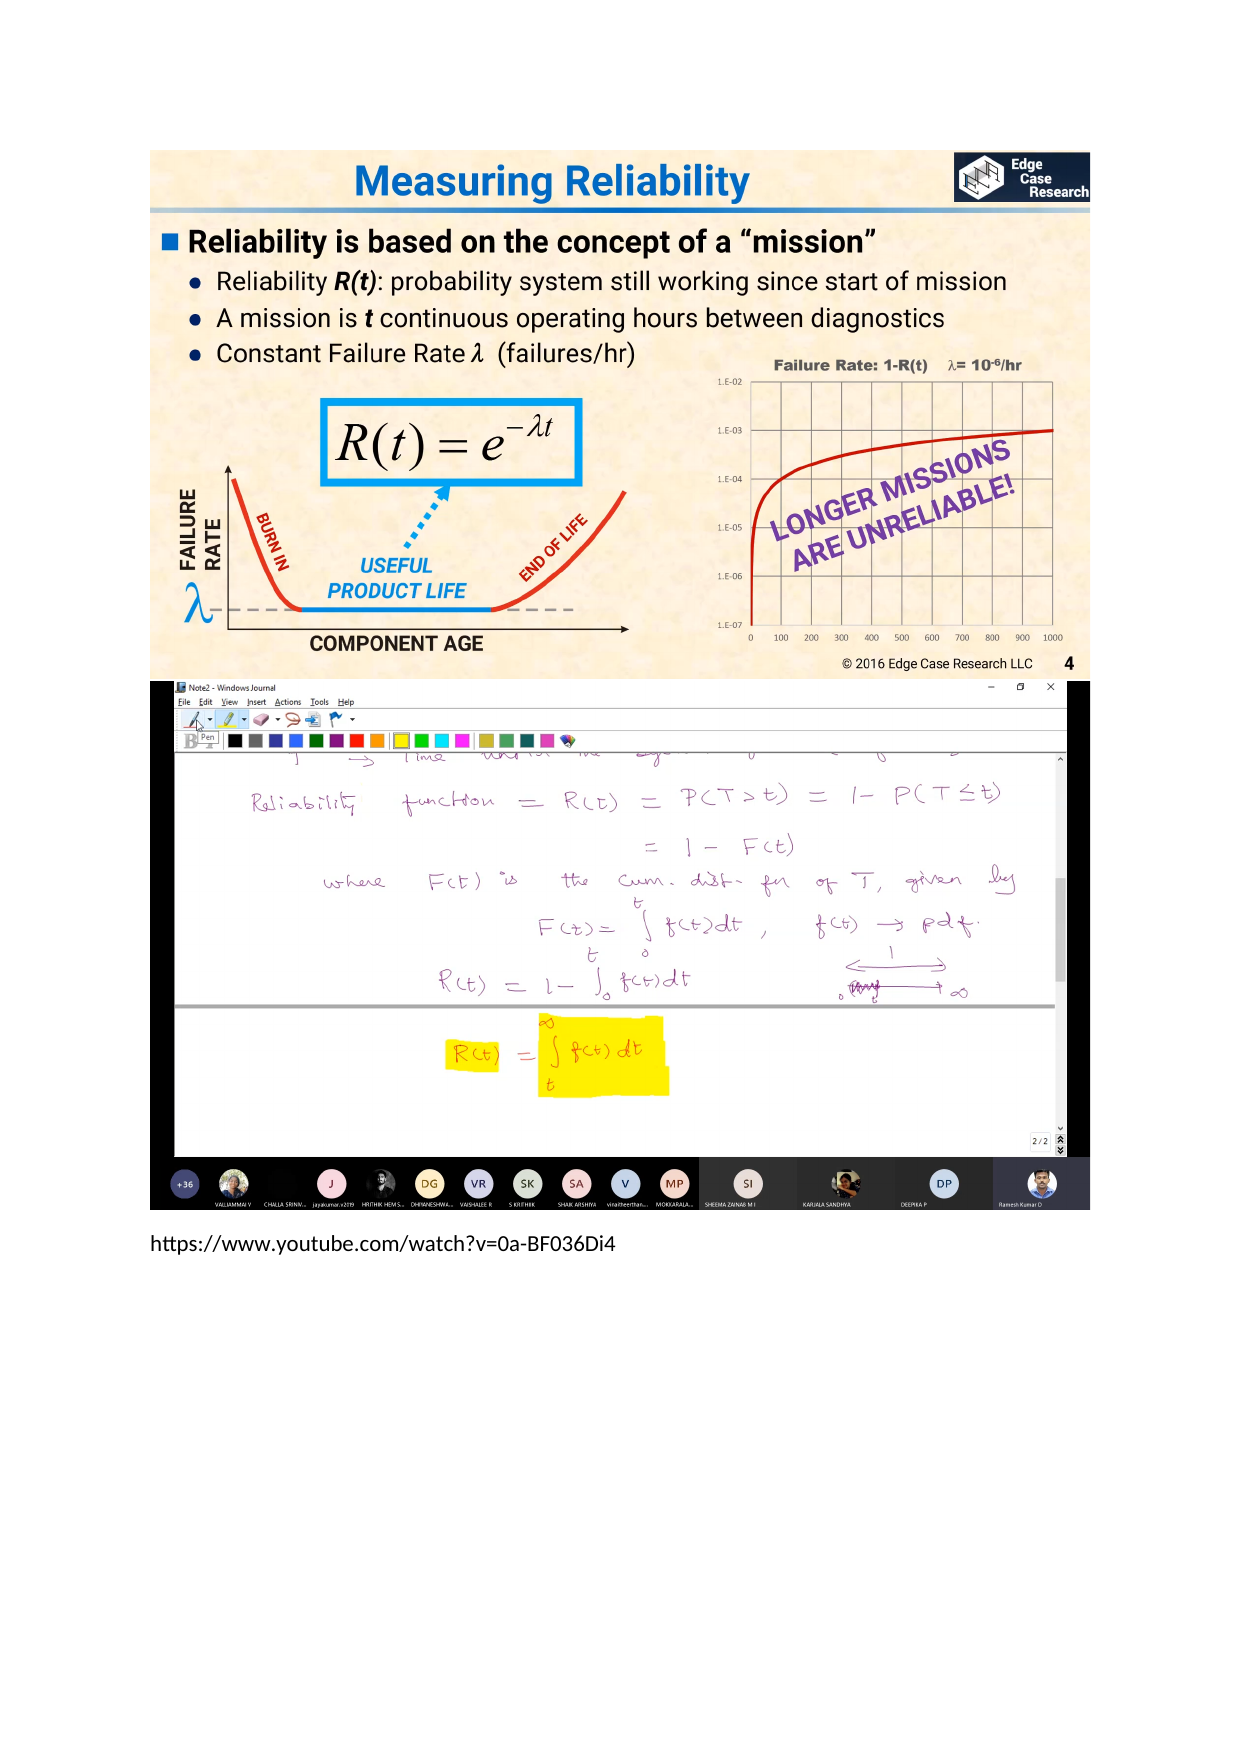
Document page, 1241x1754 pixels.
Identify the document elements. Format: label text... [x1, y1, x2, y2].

picture [150, 681, 1091, 1210]
picture [150, 150, 1091, 679]
text https://www.youtube.com/watch?v=0a-BF036Di4 [150, 1229, 1090, 1257]
